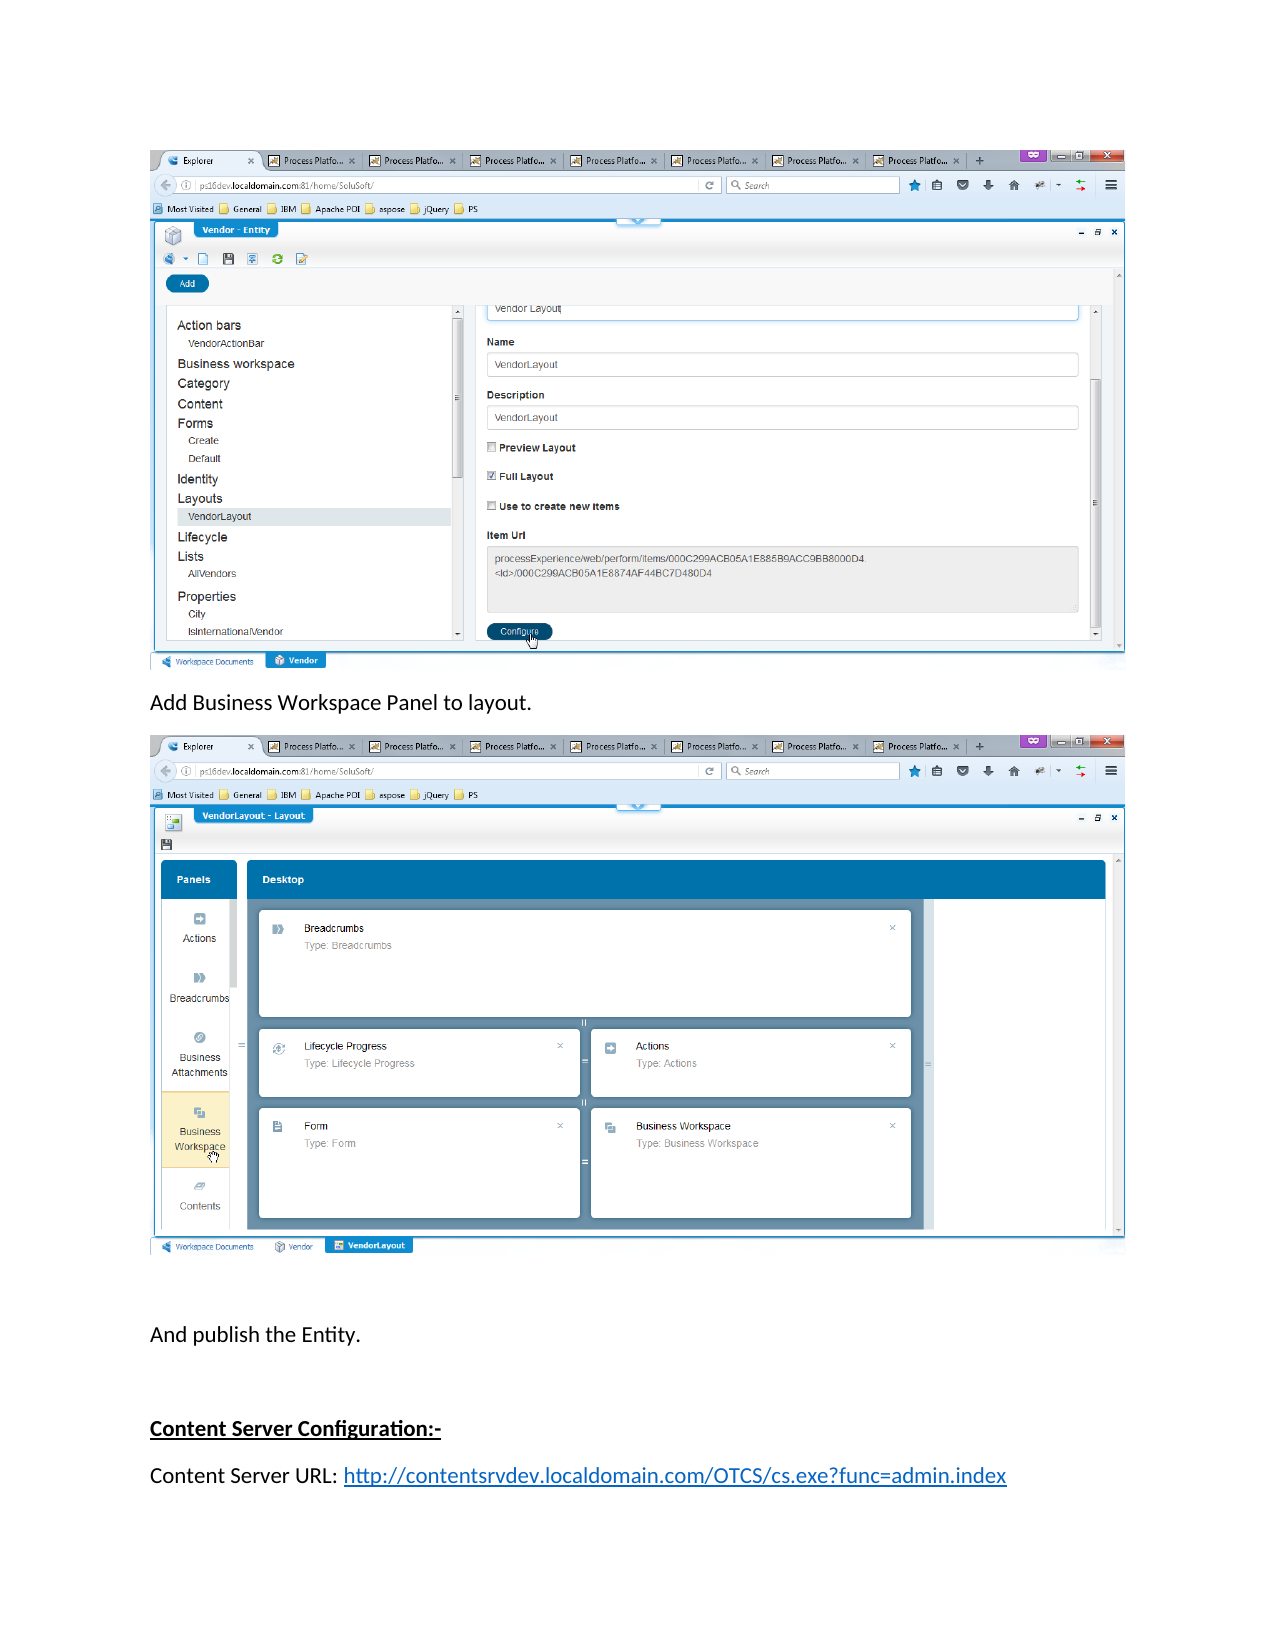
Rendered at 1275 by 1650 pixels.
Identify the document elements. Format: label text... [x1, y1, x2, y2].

picture [150, 735, 1125, 1255]
text Content Server Configuration:- [150, 1414, 1125, 1442]
text Add Business Workspace Panel to layout. [150, 688, 1125, 716]
text And publish the Entity. [150, 1321, 1125, 1349]
text Content Server URL: http://contentsrvdev.localdomain.com/OTCS/cs.exe?func=admin.index [150, 1461, 1125, 1489]
picture [150, 150, 1125, 670]
